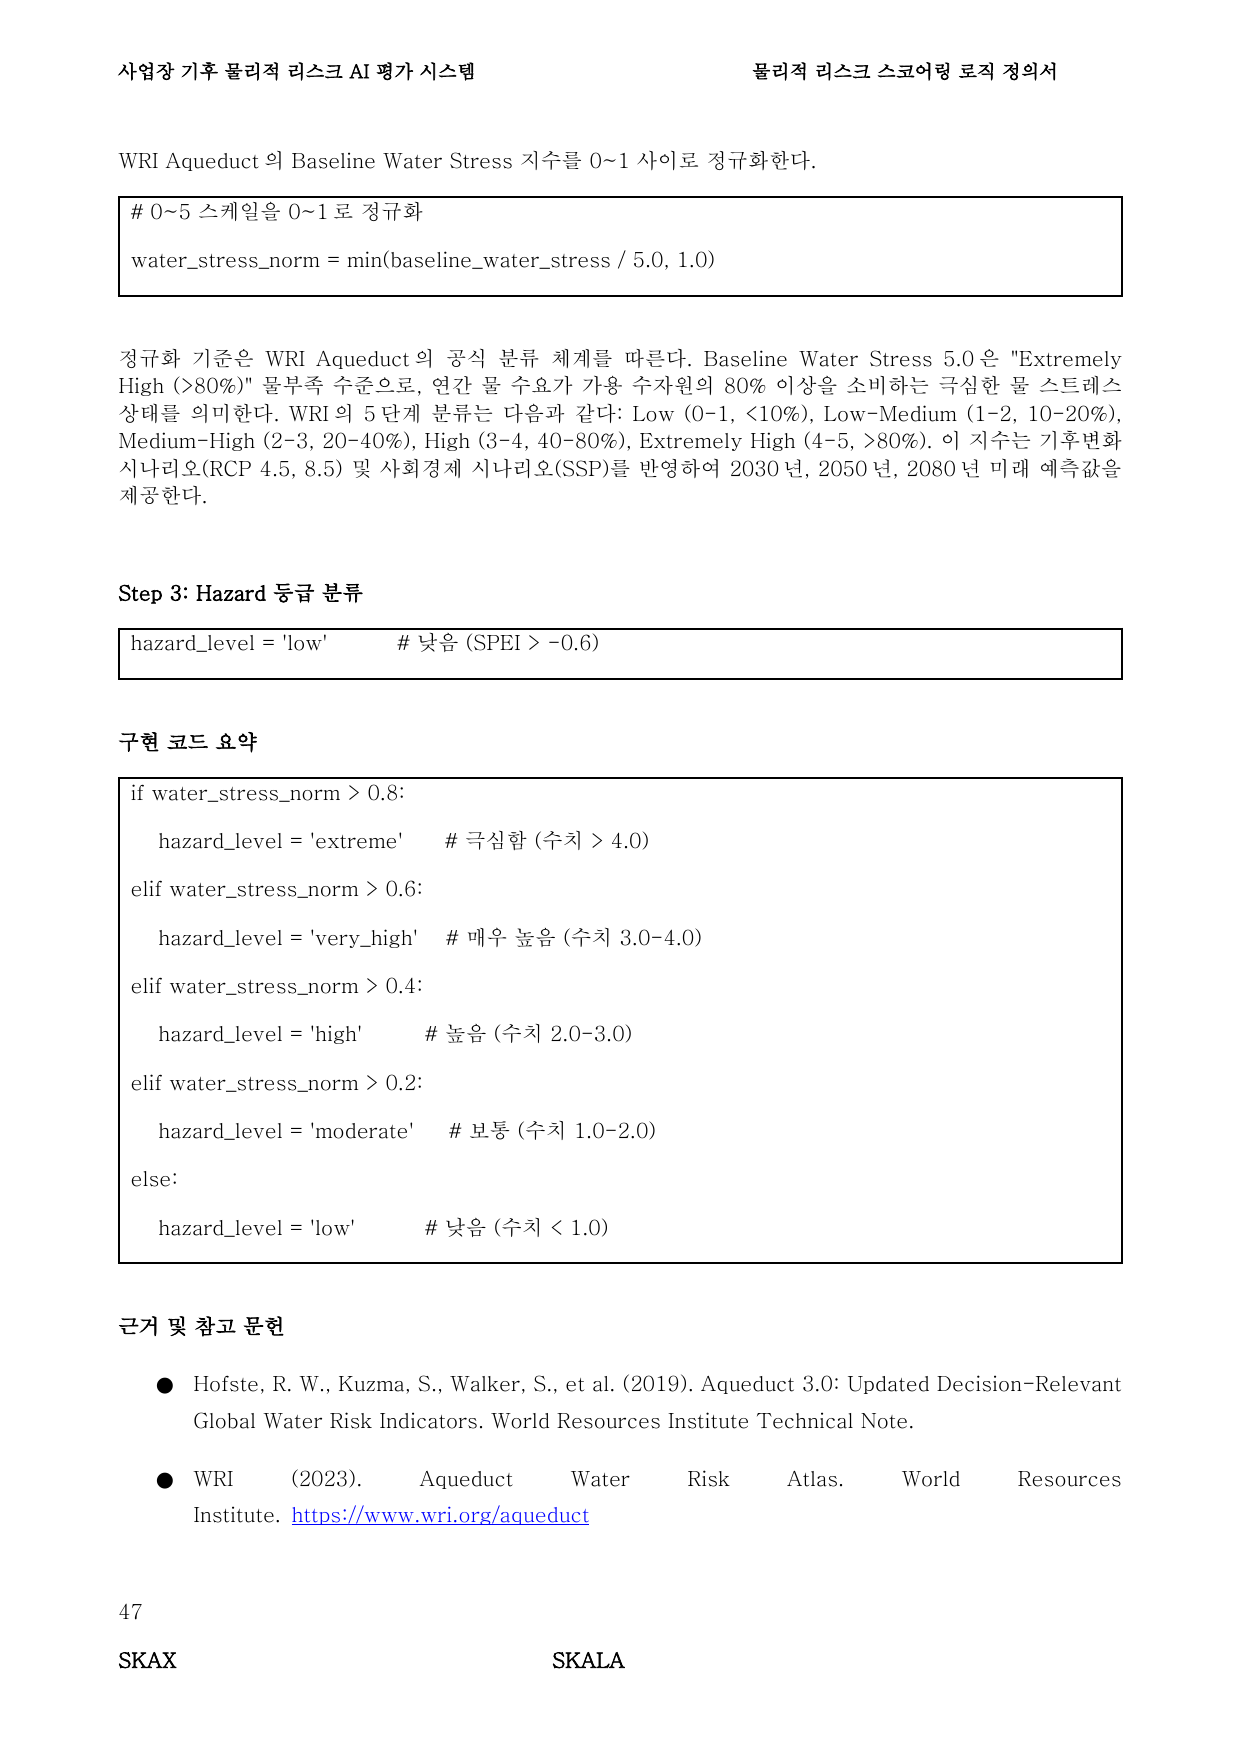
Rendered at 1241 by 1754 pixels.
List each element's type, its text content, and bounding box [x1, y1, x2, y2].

text WRI Aqueduct의 Baseline Water Stress 지수를 0~1 사이로 정규화한다. [118, 148, 1122, 172]
table_header hazard_level = 'low' # 낮음 (SPEI > -0.6) [120, 630, 1121, 678]
text 정규화 기준은 WRI Aqueduct의 공식 분류 체계를 따른다. Baseline Water Stress 5.0은 "Extremely High (>80%)" 물부족 수준으로, 연간 물 수요가 가용 수자원의 80% 이상을 소비하는 극심한 물 스트레스 상태를 의미한다. WRI의 5단계 분류는 다음과 같다: Low (0-1, <10%), Low-Medium (1-2, 10-20%), Medium-High (2-3, 20-40%), High (3-4, 40-80%), Extremely High (4-5, >80%). 이 지수는 기후변화 시나리오(RCP 4.5, 8.5) 및 사회경제 시나리오(SSP)를 반영하여 2030년, 2050년, 2080년 미래 예측값을 제공한다. [118, 345, 1122, 507]
text 구현 코드 요약 [118, 728, 1122, 752]
list WRI (2023). Aqueduct Water Risk Atlas. World Resources Institute. https://www.wri.org/aqueduct [156, 1456, 1122, 1526]
table_header if water_stress_norm > 0.8: hazard_level = 'extreme' # 극심함 (수치 > 4.0) elif water_stress_norm > 0.6: hazard_level = 'very_high' # 매우 높음 (수치 3.0-4.0) elif water_stress_norm > 0.4: hazard_level = 'high' # 높음 (수치 2.0-3.0) elif water_stress_norm > 0.2: hazard_level = 'moderate' # 보통 (수치 1.0-2.0) else: hazard_level = 'low' # 낮음 (수치 < 1.0) [120, 779, 1121, 1262]
text 근거 및 참고 문헌 [118, 1313, 1122, 1337]
list Hofste, R. W., Kuzma, S., Walker, S., et al. (2019). Aqueduct 3.0: Updated Decision-Relevant Global Water Risk Indicators. World Resources Institute Technical Note. [156, 1361, 1122, 1431]
table_header # 0~5 스케일을 0~1로 정규화 water_stress_norm = min(baseline_water_stress / 5.0, 1.0) [120, 198, 1121, 295]
text Step 3: Hazard 등급 분류 [118, 579, 1122, 603]
